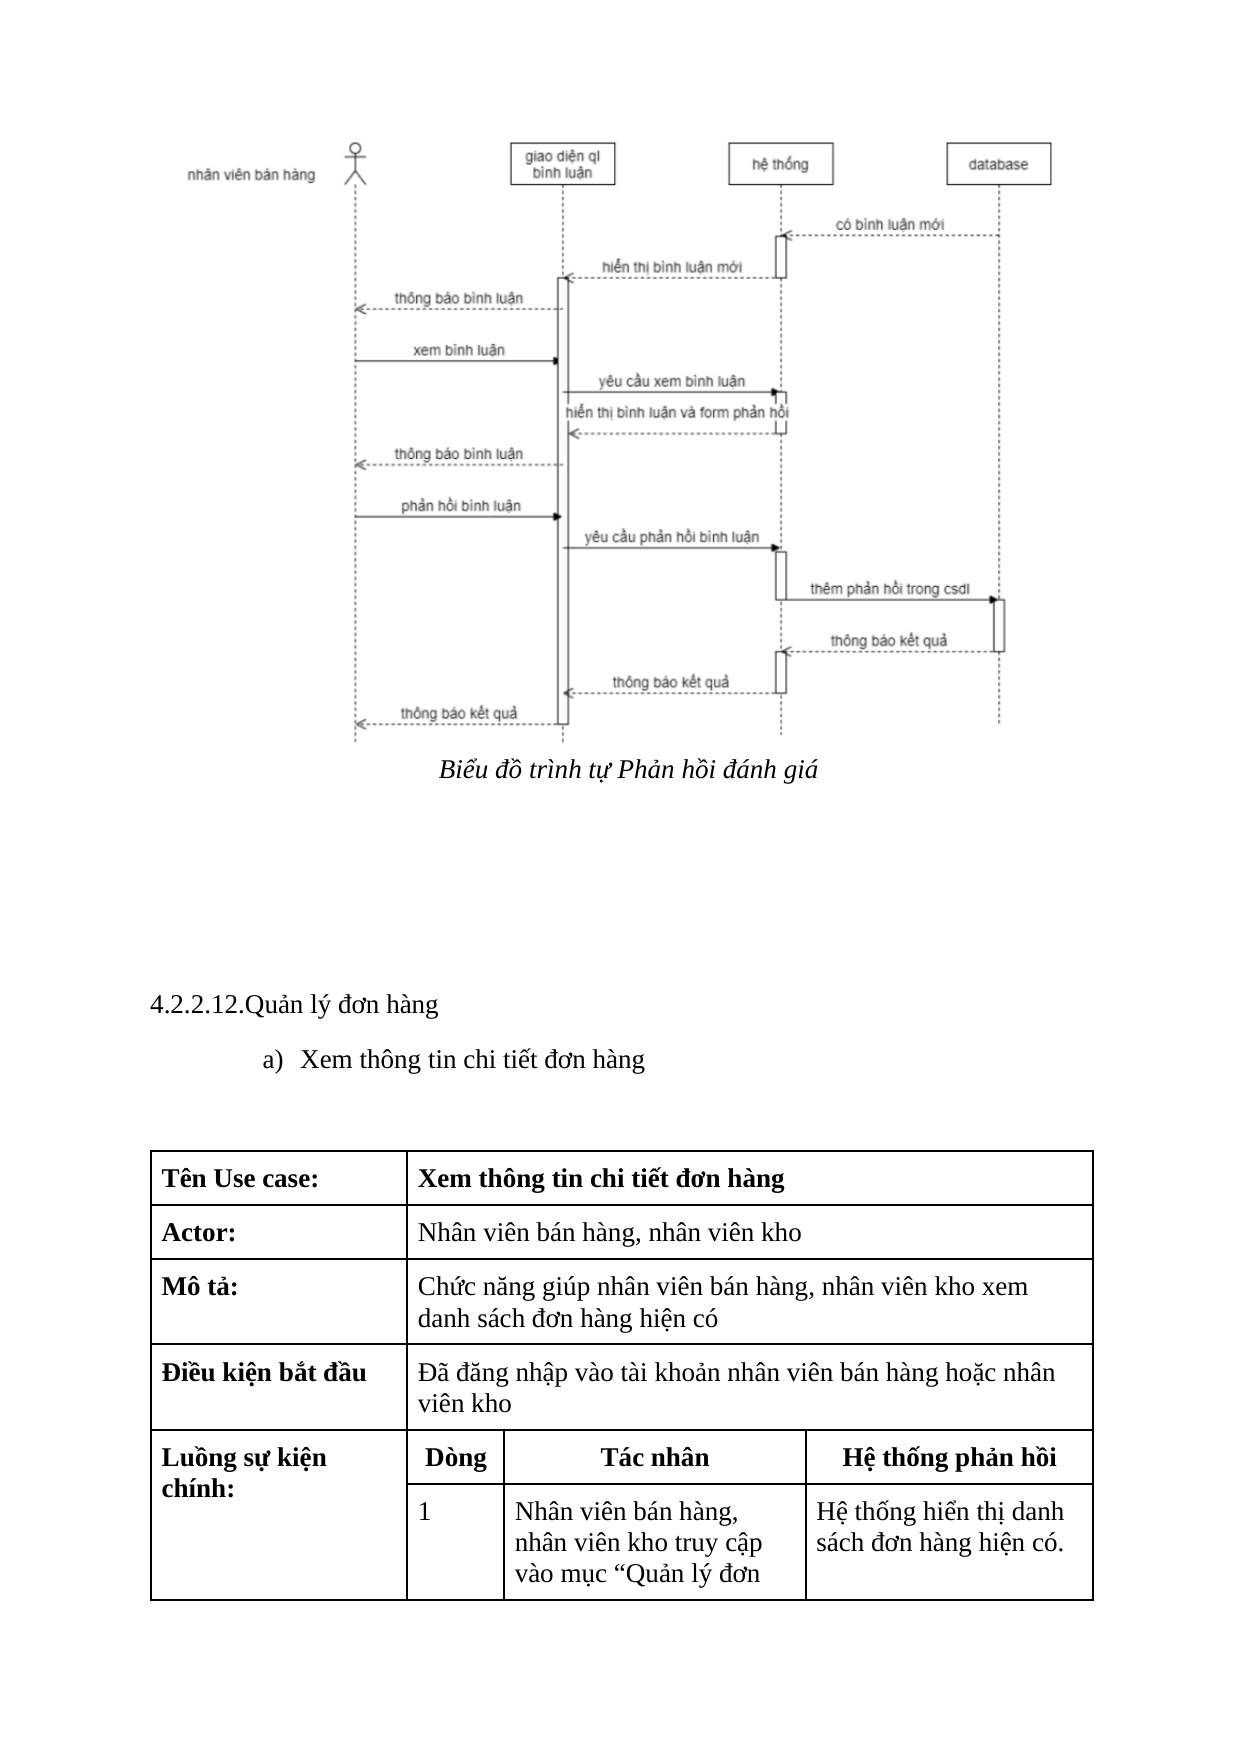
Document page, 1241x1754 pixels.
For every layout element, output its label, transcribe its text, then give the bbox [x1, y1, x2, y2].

subtitle 4.2.2.12.Quản lý đơn hàng [150, 988, 1109, 1019]
table_cell Hệ thống phản hồi [807, 1431, 1092, 1482]
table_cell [505, 1485, 805, 1599]
table_cell Chức năng giúp nhân viên bán hàng, nhân viên kho xem danh sách đơn hàng hiện có [408, 1260, 1092, 1343]
text Biểu đồ trình tự Phản hồi đánh giá [150, 753, 1109, 784]
table_cell Mô tả: [152, 1260, 406, 1343]
table_cell Nhân viên bán hàng, nhân viên kho [408, 1206, 1092, 1258]
table_cell 1 [408, 1485, 503, 1599]
table_header Xem thông tin chi tiết đơn hàng [408, 1152, 1092, 1204]
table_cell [807, 1485, 1092, 1599]
table_cell Đã đăng nhập vào tài khoản nhân viên bán hàng hoặc nhân viên kho [408, 1345, 1092, 1428]
list Xem thông tin chi tiết đơn hàng [262, 1043, 1109, 1074]
table_cell Điều kiện bắt đầu [152, 1345, 406, 1428]
table_cell Actor: [152, 1206, 406, 1258]
table_header Tên Use case: [152, 1152, 406, 1204]
picture [150, 118, 1110, 750]
table_cell Tác nhân [505, 1431, 805, 1482]
table_cell Luồng sự kiện chính: [152, 1431, 406, 1599]
table_cell Dòng [408, 1431, 503, 1482]
